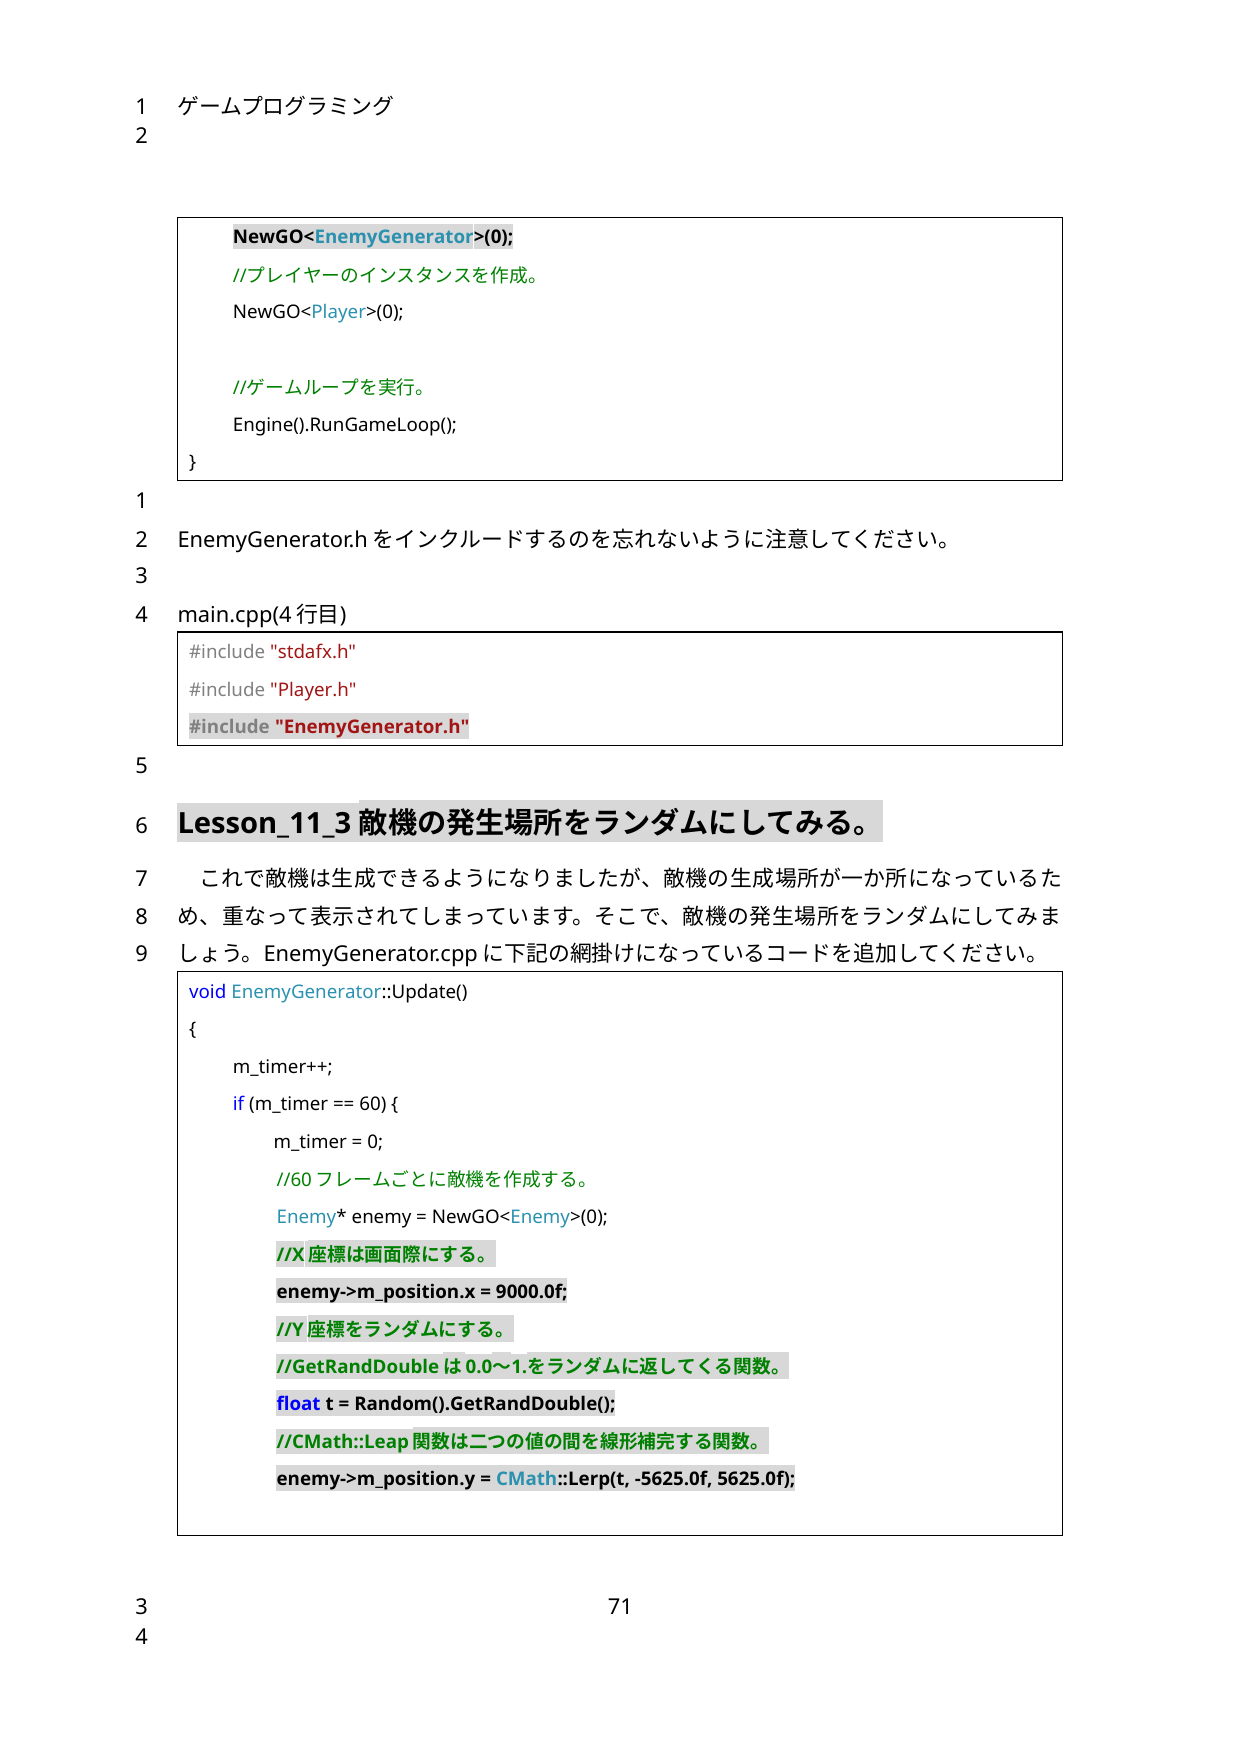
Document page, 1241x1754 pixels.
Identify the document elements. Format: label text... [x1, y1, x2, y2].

text EnemyGenerator.hをインクルードするのを忘れないように注意してください。 [177, 519, 1063, 556]
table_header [178, 218, 1062, 480]
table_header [178, 972, 1062, 1534]
table_header #include "stdafx.h" #include "Player.h" #include "EnemyGenerator.h" [178, 633, 1062, 745]
text main.cpp(4行目) [177, 594, 1063, 631]
subtitle Lesson_11_3 敵機の発生場所をランダムにしてみる。 [177, 783, 1063, 858]
text これで敵機は生成できるようになりましたが、敵機の生成場所が一か所になっているため、重なって表示されてしまっています。そこで、敵機の発生場所をランダムにしてみましょう。EnemyGenerator.cppに下記の網掛けになっているコードを追加してください。 [177, 858, 1063, 971]
